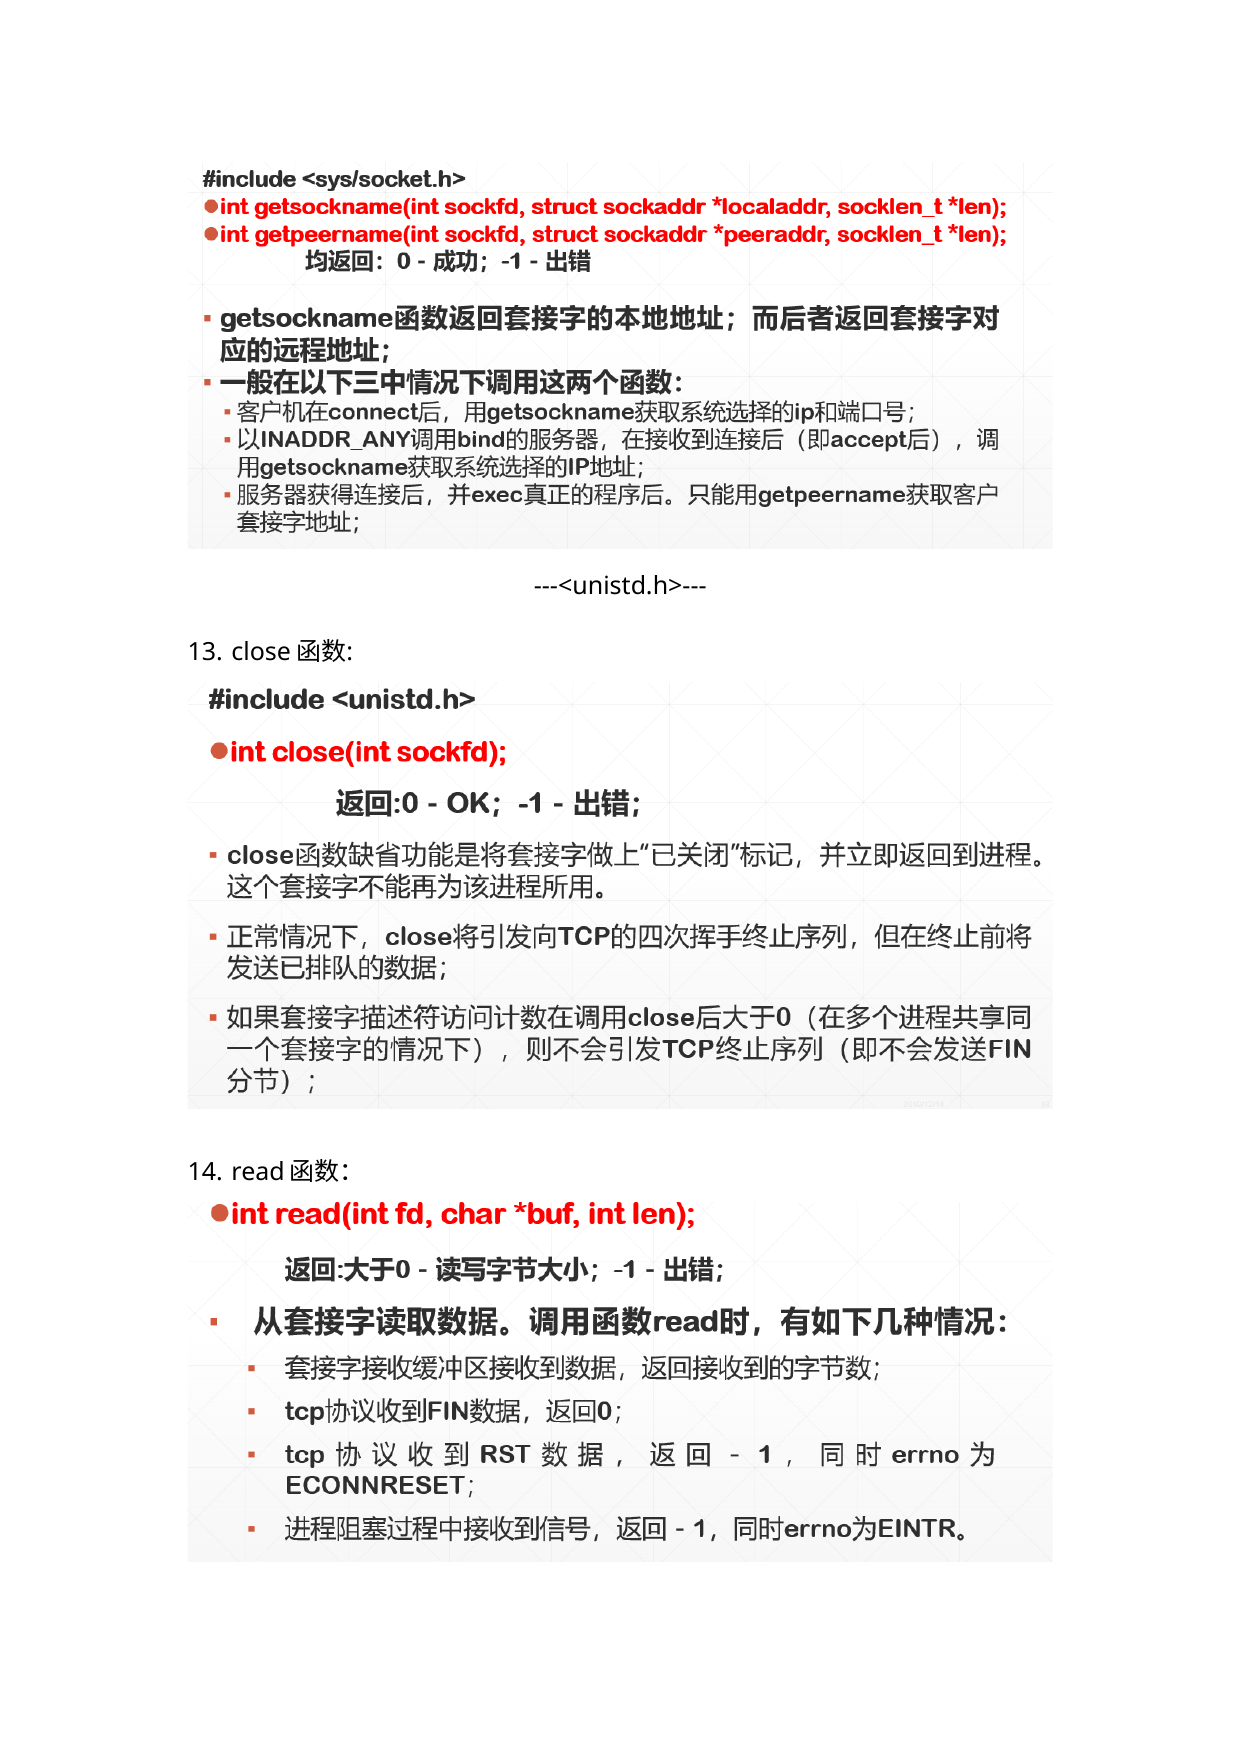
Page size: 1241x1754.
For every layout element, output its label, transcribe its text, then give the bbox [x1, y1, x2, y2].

list close函数: [187, 617, 1053, 682]
picture [187, 682, 1053, 1109]
text ---<unistd.h>--- [187, 552, 1053, 617]
picture [187, 1202, 1053, 1562]
picture [187, 162, 1053, 549]
list read函数： [187, 1137, 1053, 1202]
